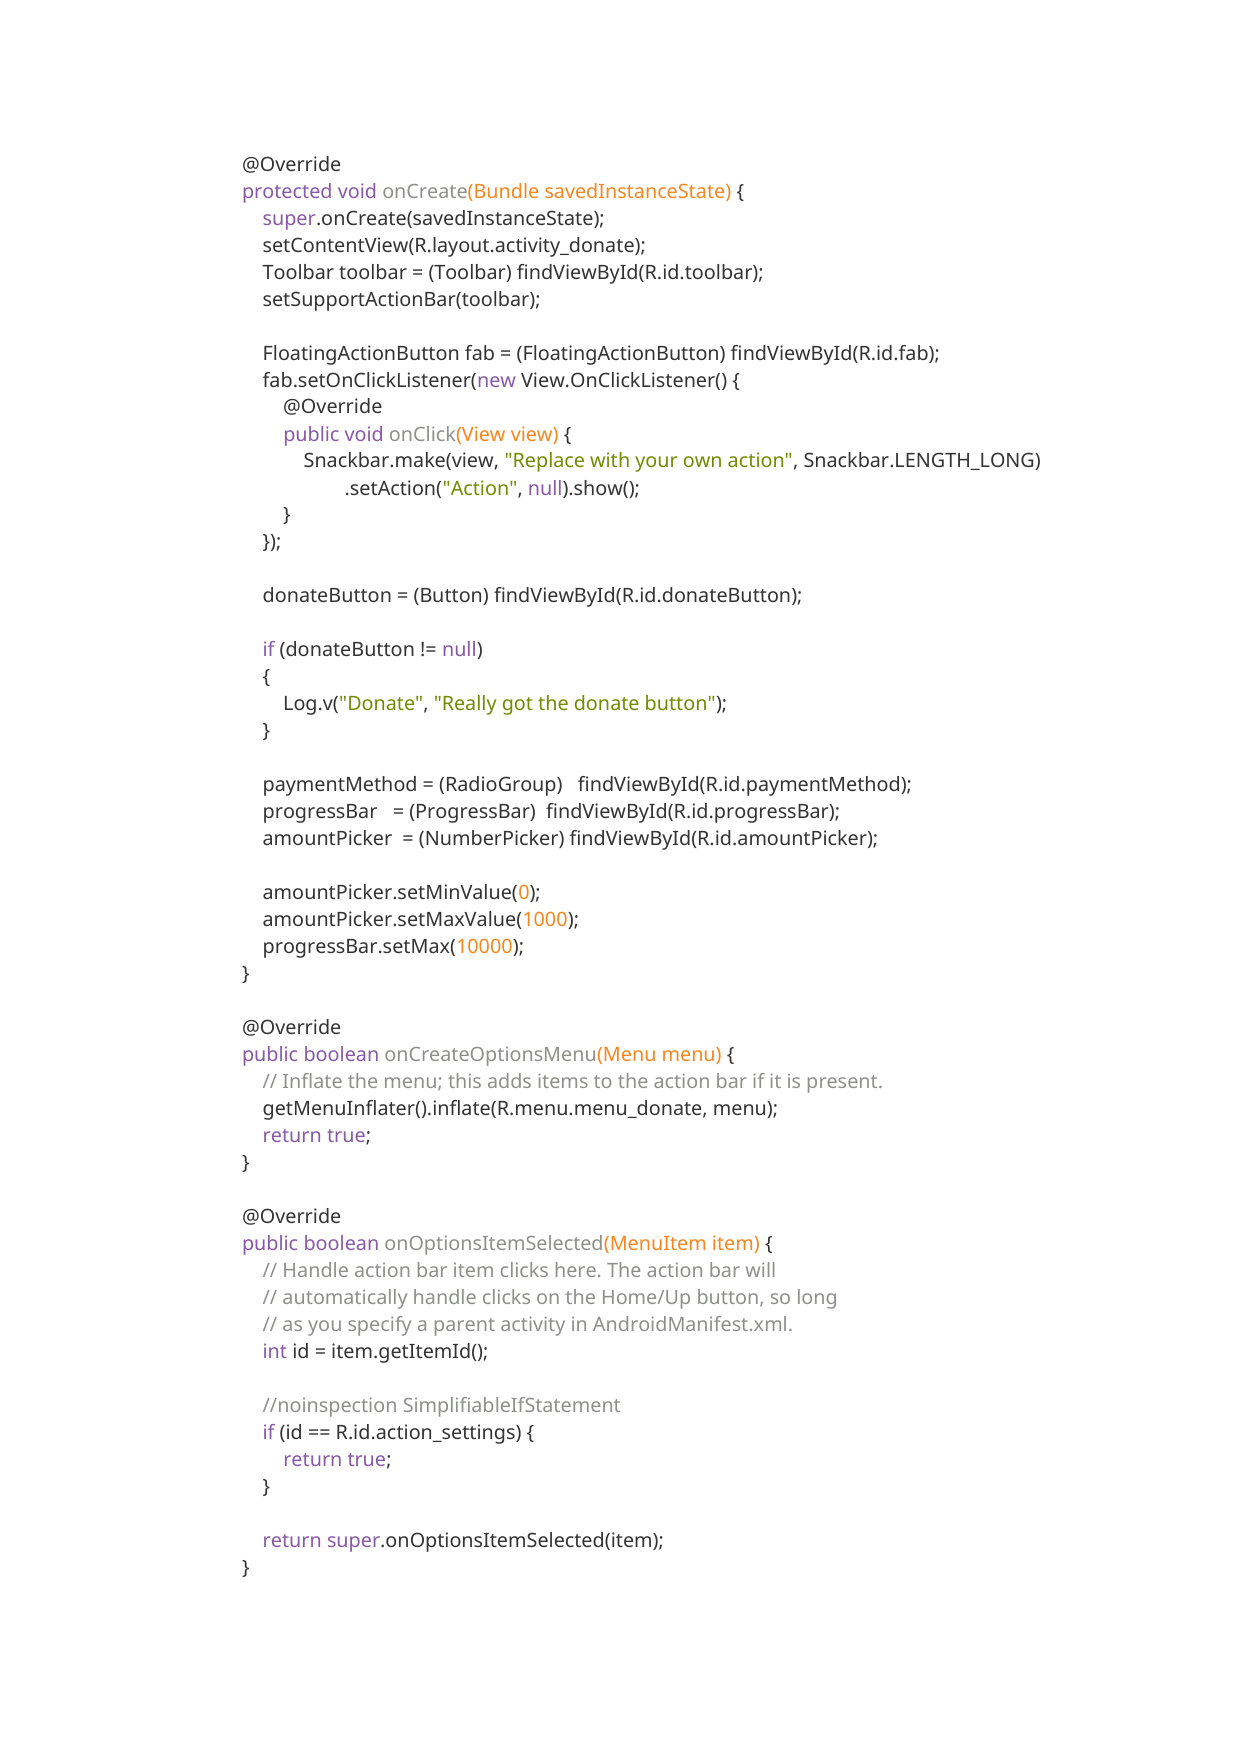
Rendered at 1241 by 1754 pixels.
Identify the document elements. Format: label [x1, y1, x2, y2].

text [221, 150, 1090, 1580]
